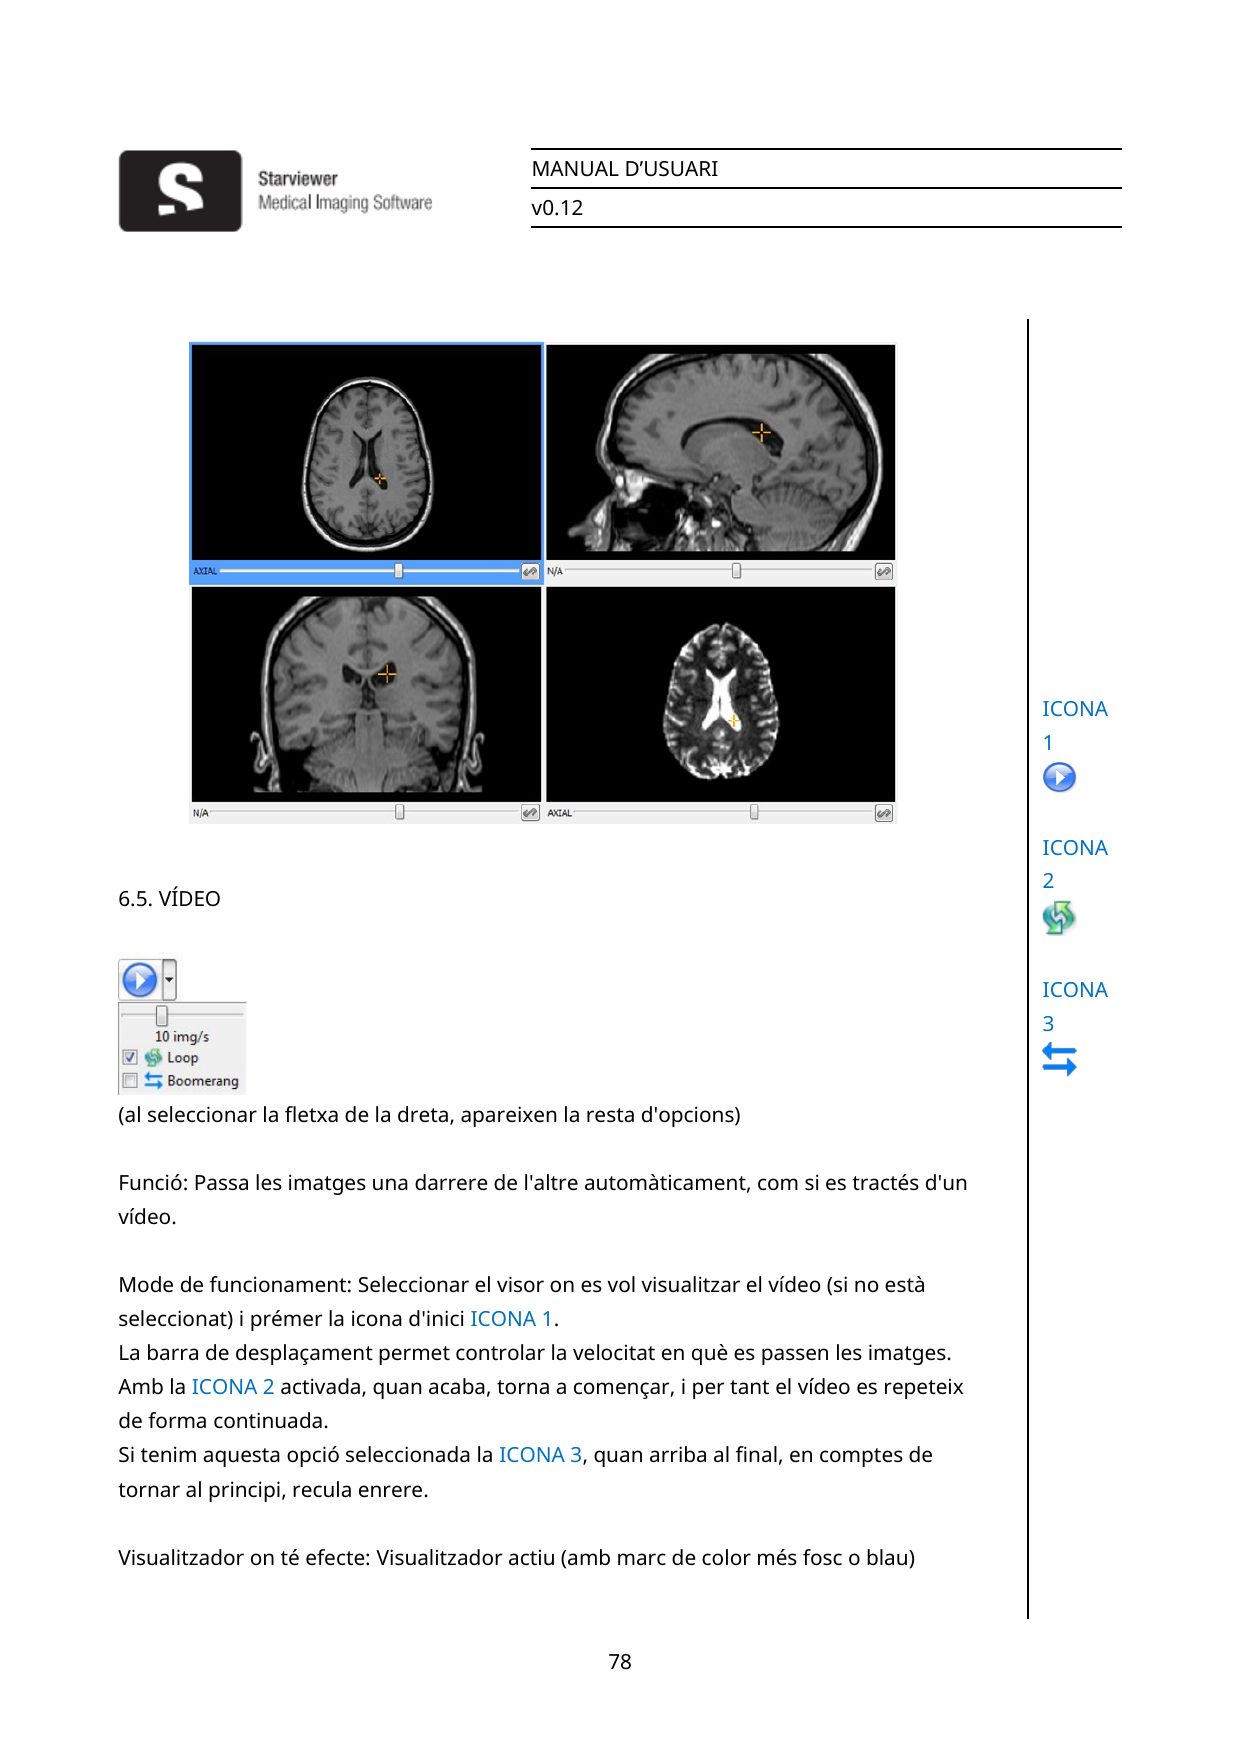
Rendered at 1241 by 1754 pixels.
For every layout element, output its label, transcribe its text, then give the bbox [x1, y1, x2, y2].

picture [189, 341, 898, 824]
text La barra de desplaçament permet controlar la velocitat en què es passen les imatges. [118, 1338, 1027, 1367]
text Amb la ICONA 2 activada, quan acaba, torna a començar, i per tant el vídeo es repeteix de forma continuada. [118, 1372, 1027, 1435]
picture [1042, 900, 1077, 936]
text Mode de funcionament: Seleccionar el visor on es vol visualitzar el vídeo (si no està seleccionat) i prémer la icona d'inici ICONA 1. [118, 1270, 1027, 1333]
table_header ICONA 1 ICONA 2 ICONA 3 [1029, 319, 1122, 1618]
picture [1042, 1042, 1077, 1078]
text (al seleccionar la fletxa de la dreta, apareixen la resta d'opcions) [118, 1100, 1027, 1128]
picture [1042, 761, 1077, 793]
picture [118, 952, 247, 1095]
text Si tenim aquesta opció seleccionada la icona 3, quan arriba al final, en comptes de tornar al principi, recula enrere. [118, 1441, 1027, 1503]
subtitle Vídeo [118, 884, 1027, 912]
text Visualitzador on té efecte: Visualitzador actiu (amb marc de color més fosc o blau) [118, 1543, 1027, 1571]
text Funció: Passa les imatges una darrere de l'altre automàticament, com si es tractés d'un vídeo. [118, 1168, 1027, 1231]
